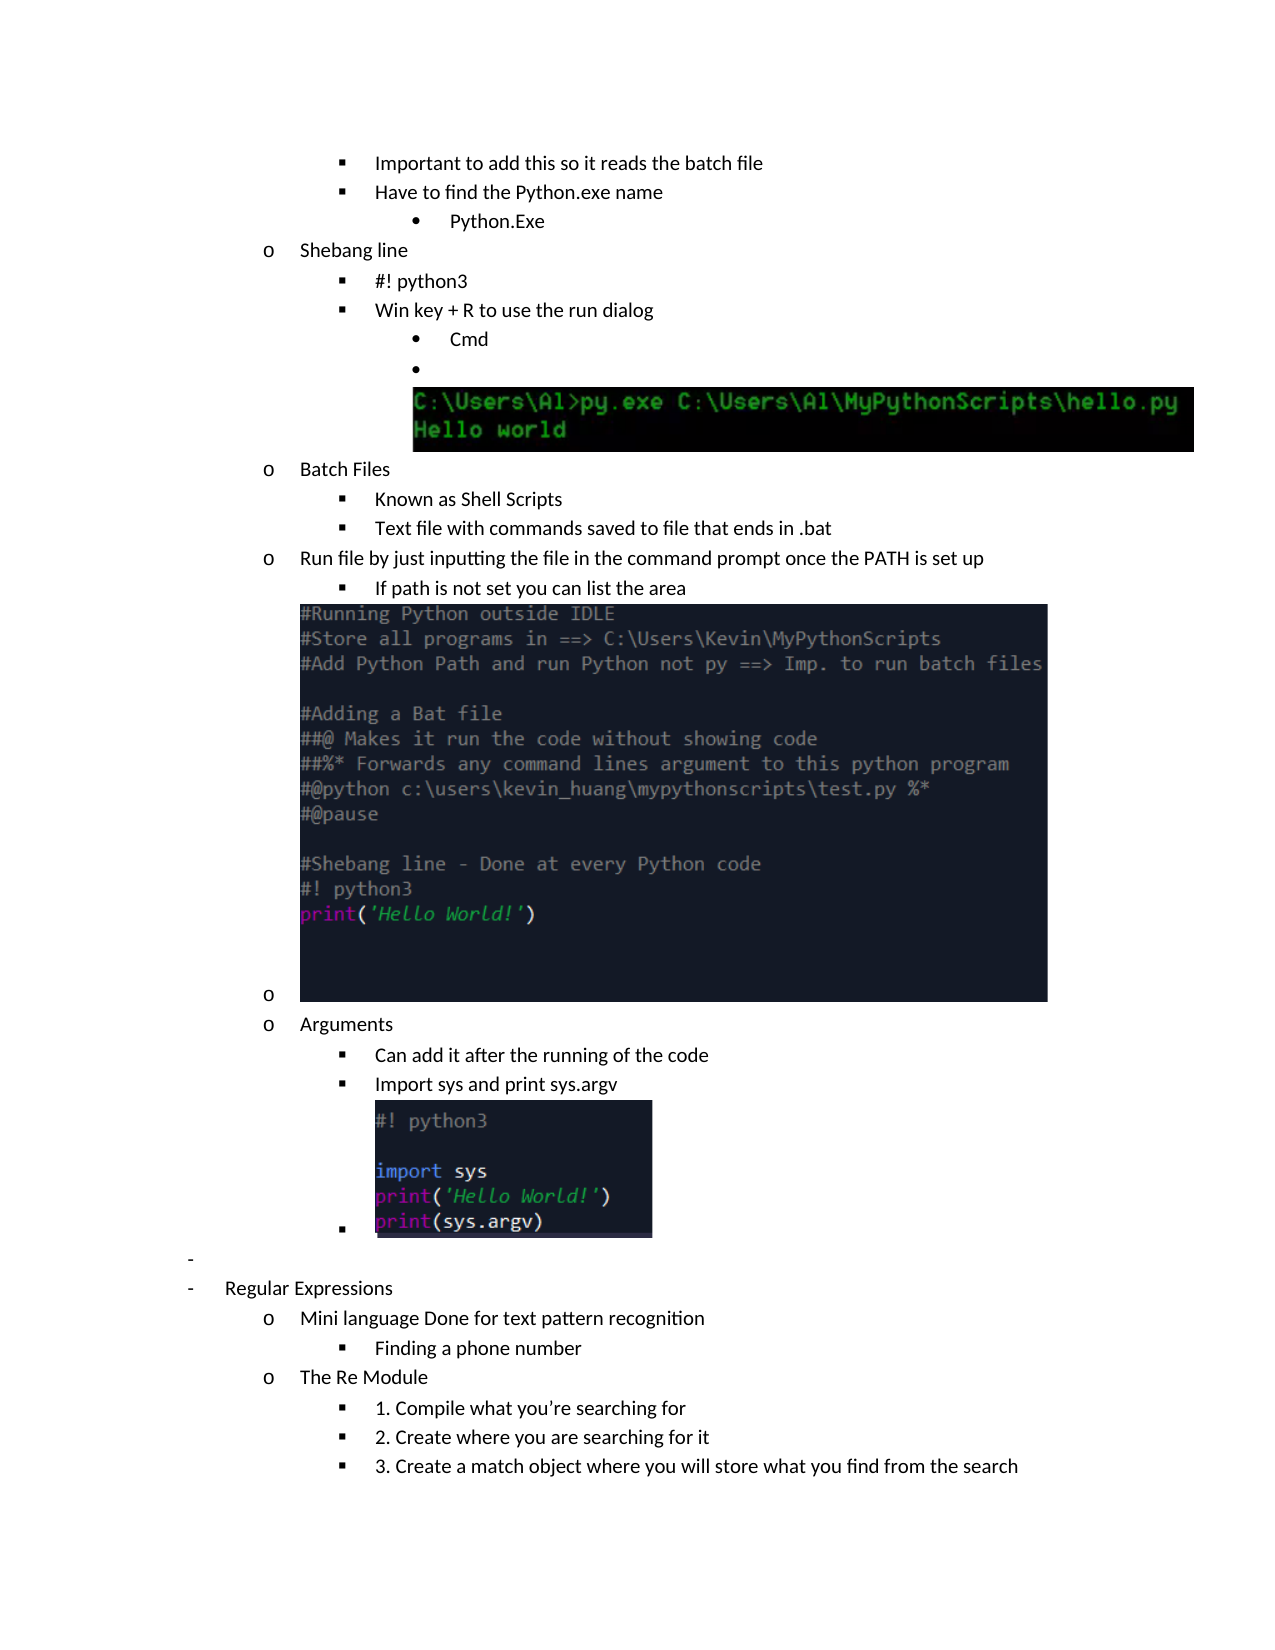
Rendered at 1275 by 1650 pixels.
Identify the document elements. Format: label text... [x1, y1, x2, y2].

list Arguments [262, 1012, 1125, 1038]
picture [412, 387, 1194, 452]
list If path is not set you can list the area [337, 575, 1125, 601]
picture [375, 1100, 653, 1238]
list Have to find the Python.exe name [337, 179, 1125, 204]
list Regular Expressions [187, 1276, 1125, 1301]
list The Re Module [262, 1364, 1125, 1391]
list 2. Create where you are searching for it [337, 1424, 1125, 1449]
list Text file with commands saved to file that ends in .bat [337, 516, 1125, 541]
list #! python3 [337, 268, 1125, 293]
list Important to add this so it reads the batch file [337, 150, 1125, 175]
list Python.Exe [412, 208, 1125, 234]
list Win key + R to use the run dialog [337, 297, 1125, 322]
list 3. Create a match object where you will store what you find from the search [337, 1453, 1125, 1478]
list Finding a phone number [337, 1335, 1125, 1361]
list Can add it after the running of the code [337, 1042, 1125, 1067]
list Run file by just inputting the file in the command prompt once the PATH is set up [262, 545, 1125, 571]
list Batch Files [262, 456, 1125, 482]
list 1. Compile what you’re searching for [337, 1395, 1125, 1420]
list Cmd [412, 326, 1125, 352]
picture [300, 604, 1048, 1002]
list Known as Shell Scripts [337, 486, 1125, 512]
list Mini language Done for text pattern recognition [262, 1305, 1125, 1331]
list Shebang line [262, 237, 1125, 264]
list Import sys and print sys.argv [337, 1071, 1125, 1097]
